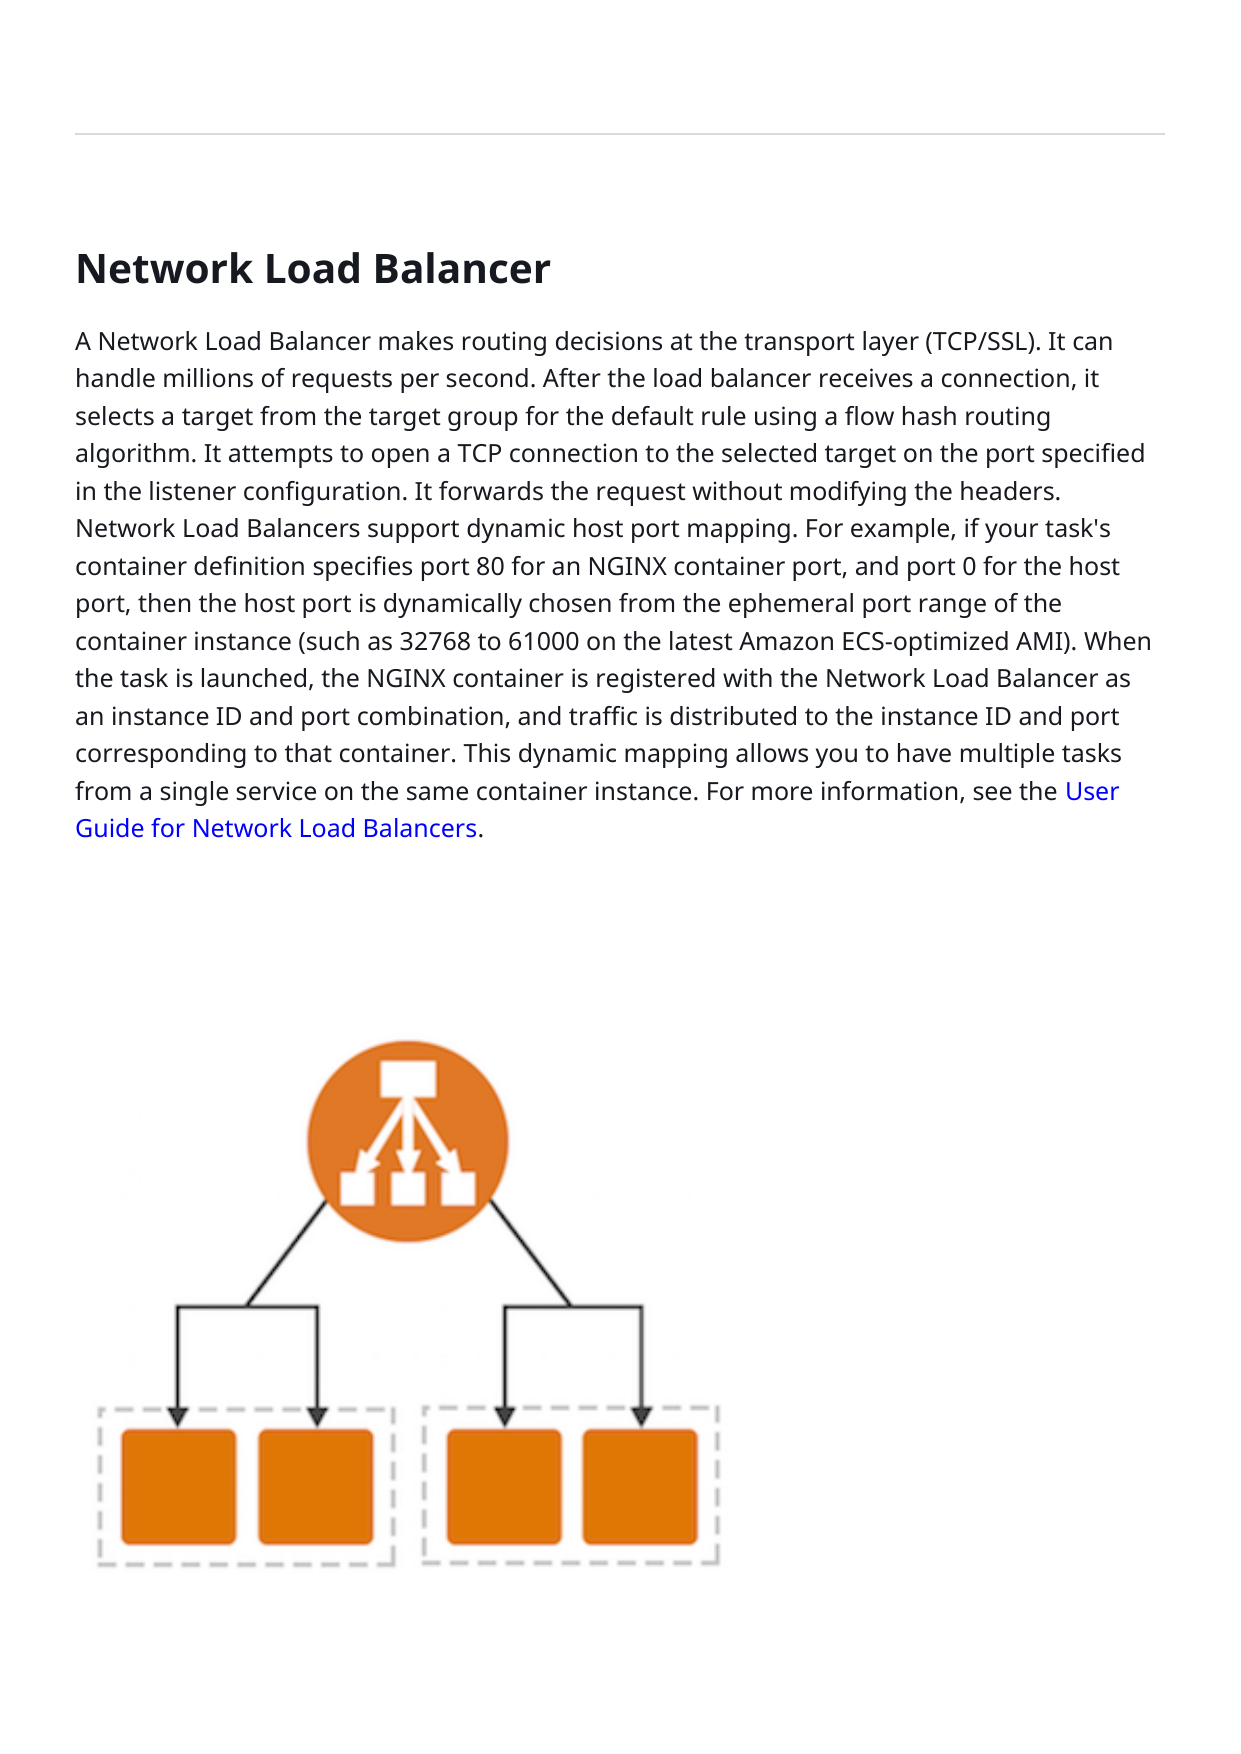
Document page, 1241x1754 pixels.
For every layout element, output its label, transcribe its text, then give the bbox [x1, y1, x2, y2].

text A Network Load Balancer makes routing decisions at the transport layer (TCP/SSL). It can handle millions of requests per second. After the load balancer receives a connection, it selects a target from the target group for the default rule using a flow hash routing algorithm. It attempts to open a TCP connection to the selected target on the port specified in the listener configuration. It forwards the request without modifying the headers. Network Load Balancers support dynamic host port mapping. For example, if your task's container definition specifies port 80 for an NGINX container port, and port 0 for the host port, then the host port is dynamically chosen from the ephemeral port range of the container instance (such as 32768 to 61000 on the latest Amazon ECS-optimized AMI). When the task is launched, the NGINX container is registered with the Network Load Balancer as an instance ID and port combination, and traffic is distributed to the instance ID and port corresponding to that container. This dynamic mapping allows you to have multiple tasks from a single service on the same container instance. For more information, see the User Guide for Network Load Balancers. [75, 320, 1165, 845]
subtitle Network Load Balancer [75, 213, 1165, 295]
picture [75, 990, 742, 1611]
